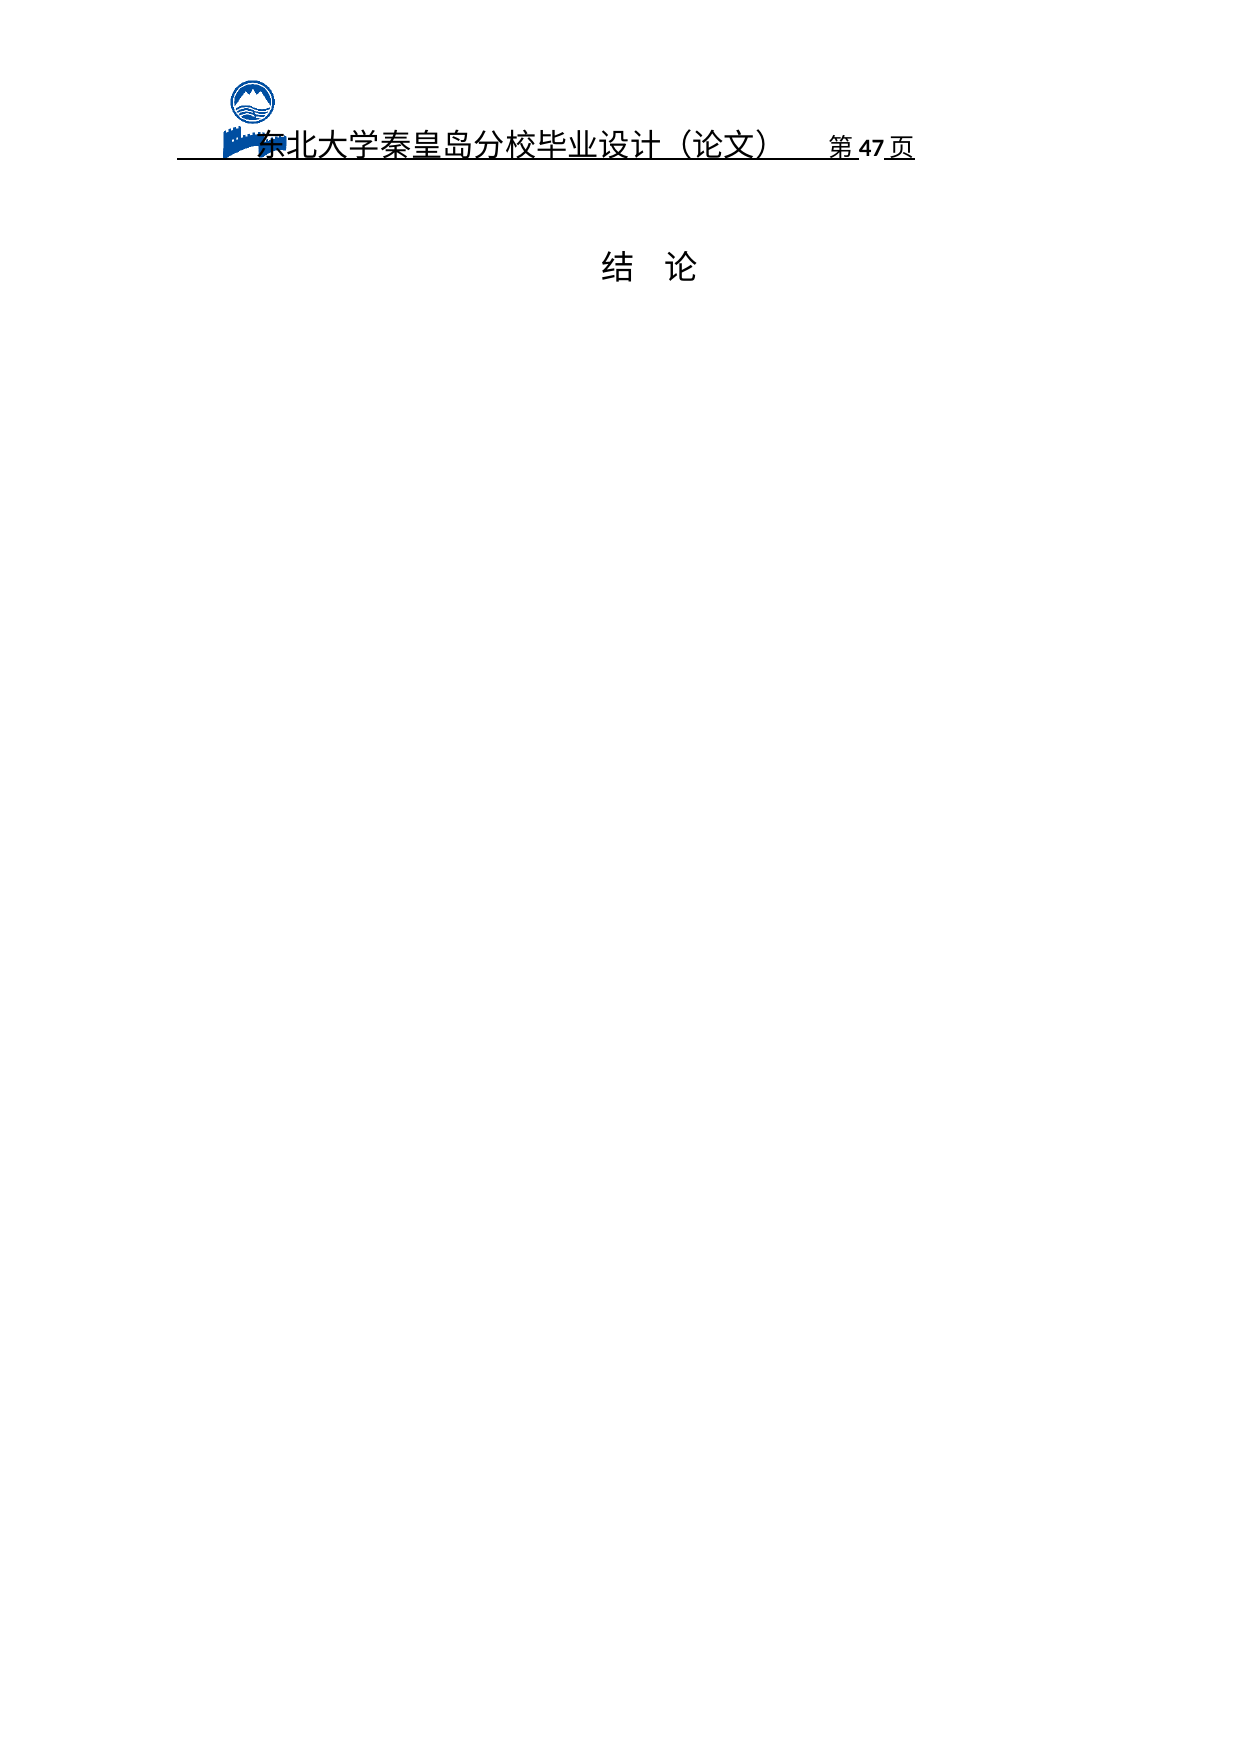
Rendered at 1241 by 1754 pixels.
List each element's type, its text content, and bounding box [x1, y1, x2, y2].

picture [214, 79, 292, 158]
text 结 论 [177, 231, 1122, 298]
